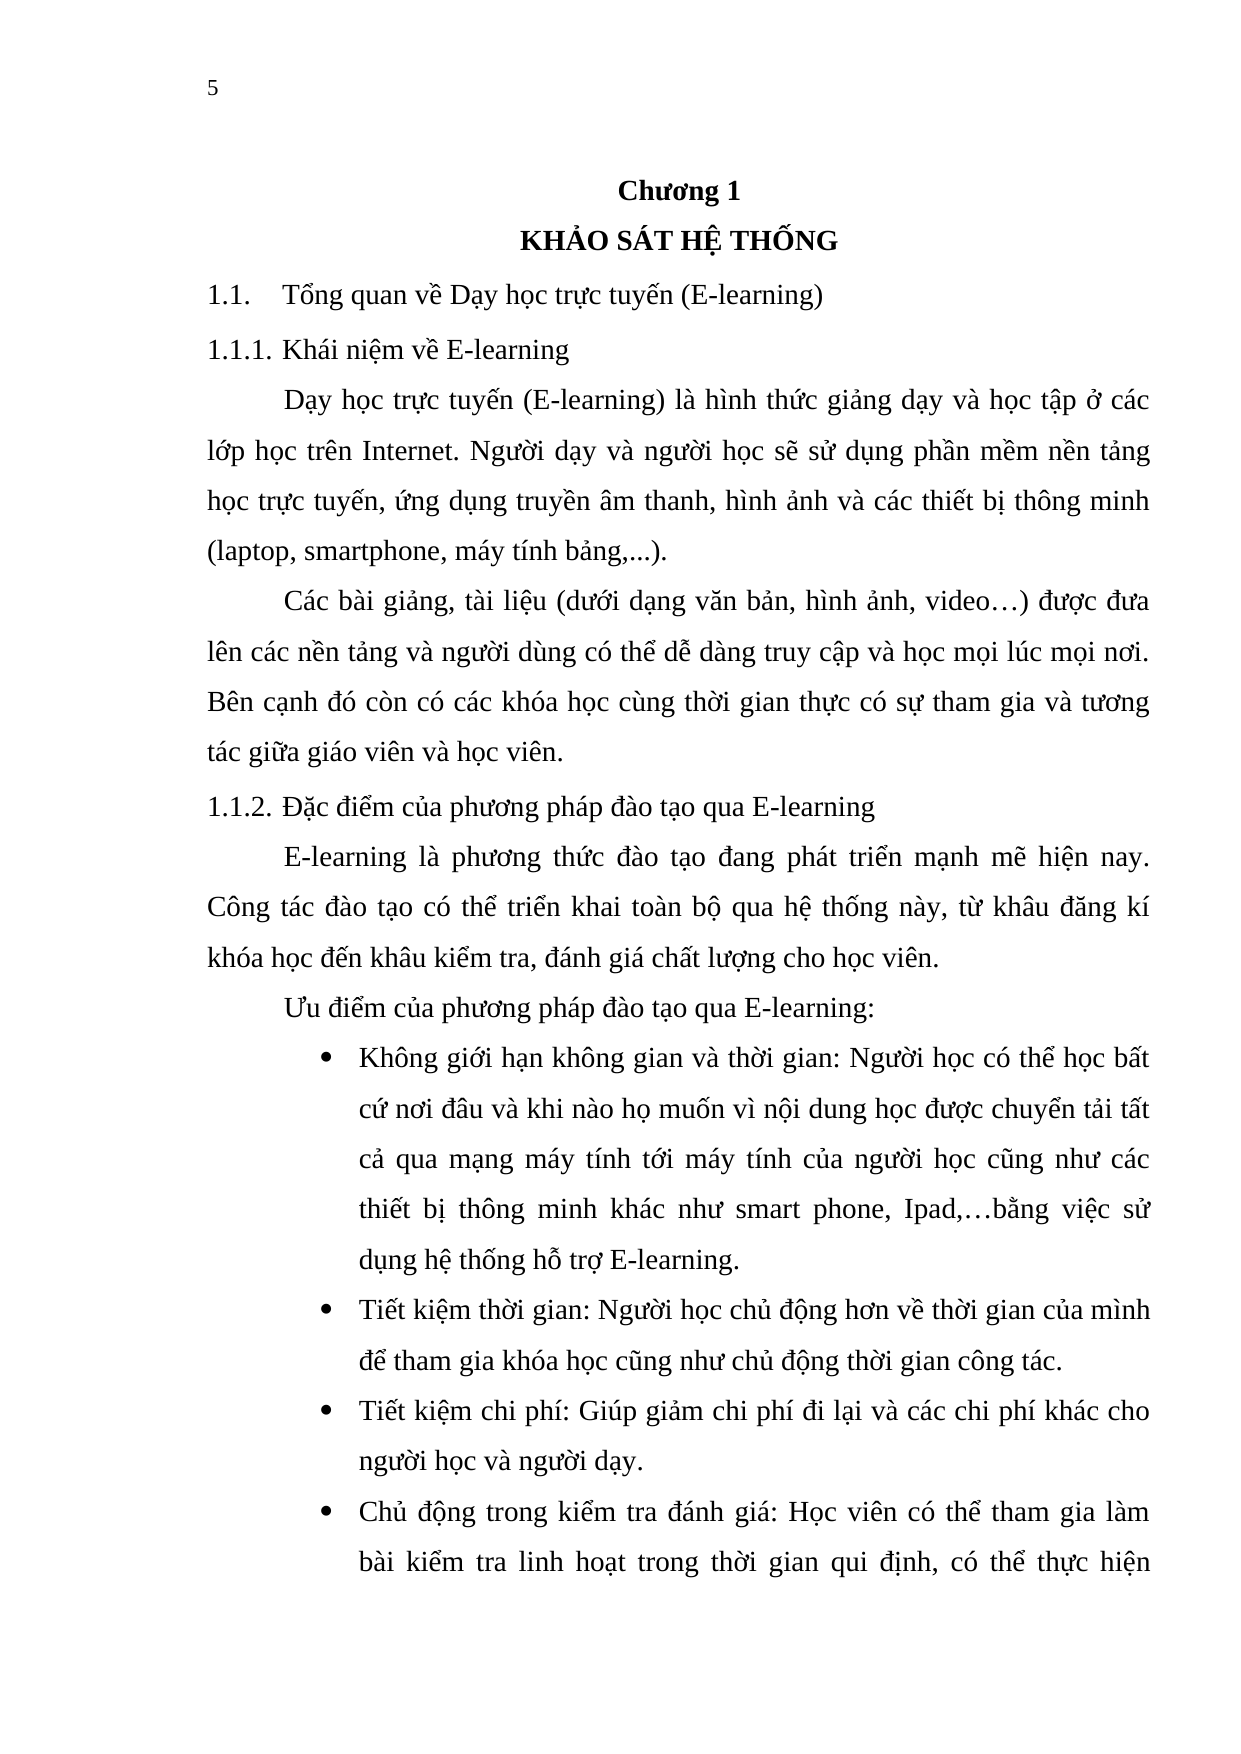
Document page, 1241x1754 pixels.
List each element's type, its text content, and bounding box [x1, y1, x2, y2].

text E-learning là phương thức đào tạo đang phát triển mạnh mẽ hiện nay. Công tác đào tạo có thể triển khai toàn bộ qua hệ thống này, từ khâu đăng kí khóa học đến khâu kiểm tra, đánh giá chất lượng cho học viên. [207, 839, 1152, 973]
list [321, 1494, 1152, 1578]
list Tiết kiệm chi phí: Giúp giảm chi phí đi lại và các chi phí khác cho người học và người dạy. [321, 1393, 1152, 1477]
list Không giới hạn không gian và thời gian: Người học có thể học bất cứ nơi đâu và khi nào họ muốn vì nội dung học được chuyển tải tất cả qua mạng máy tính tới máy tính của người học cũng như các thiết bị thông minh khác như smart phone, Ipad,…bằng việc sử dụng hệ thống hỗ trợ E-learning. [321, 1041, 1152, 1275]
subtitle Chương 1 KHẢO SÁT HỆ THỐNG [207, 173, 1152, 257]
list Tiết kiệm thời gian: Người học chủ động hơn về thời gian của mình để tham gia khóa học cũng như chủ động thời gian công tác. [321, 1292, 1152, 1376]
text Các bài giảng, tài liệu (dưới dạng văn bản, hình ảnh, video…) được đưa lên các nền tảng và người dùng có thể dễ dàng truy cập và học mọi lúc mọi nơi. Bên cạnh đó còn có các khóa học cùng thời gian thực có sự tham gia và tương tác giữa giáo viên và học viên. [207, 583, 1152, 768]
subtitle Khái niệm về E-learning [207, 332, 1152, 366]
subtitle Đặc điểm của phương pháp đào tạo qua E-learning [207, 789, 1152, 822]
subtitle Tổng quan về Dạy học trực tuyến (E-learning) [207, 277, 1152, 311]
text Dạy học trực tuyến (E-learning) là hình thức giảng dạy và học tập ở các lớp học trên Internet. Người dạy và người học sẽ sử dụng phần mềm nền tảng học trực tuyến, ứng dụng truyền âm thanh, hình ảnh và các thiết bị thông minh (laptop, smartphone, máy tính bảng,...). [207, 382, 1152, 567]
text Ưu điểm của phương pháp đào tạo qua E-learning: [207, 990, 1152, 1024]
